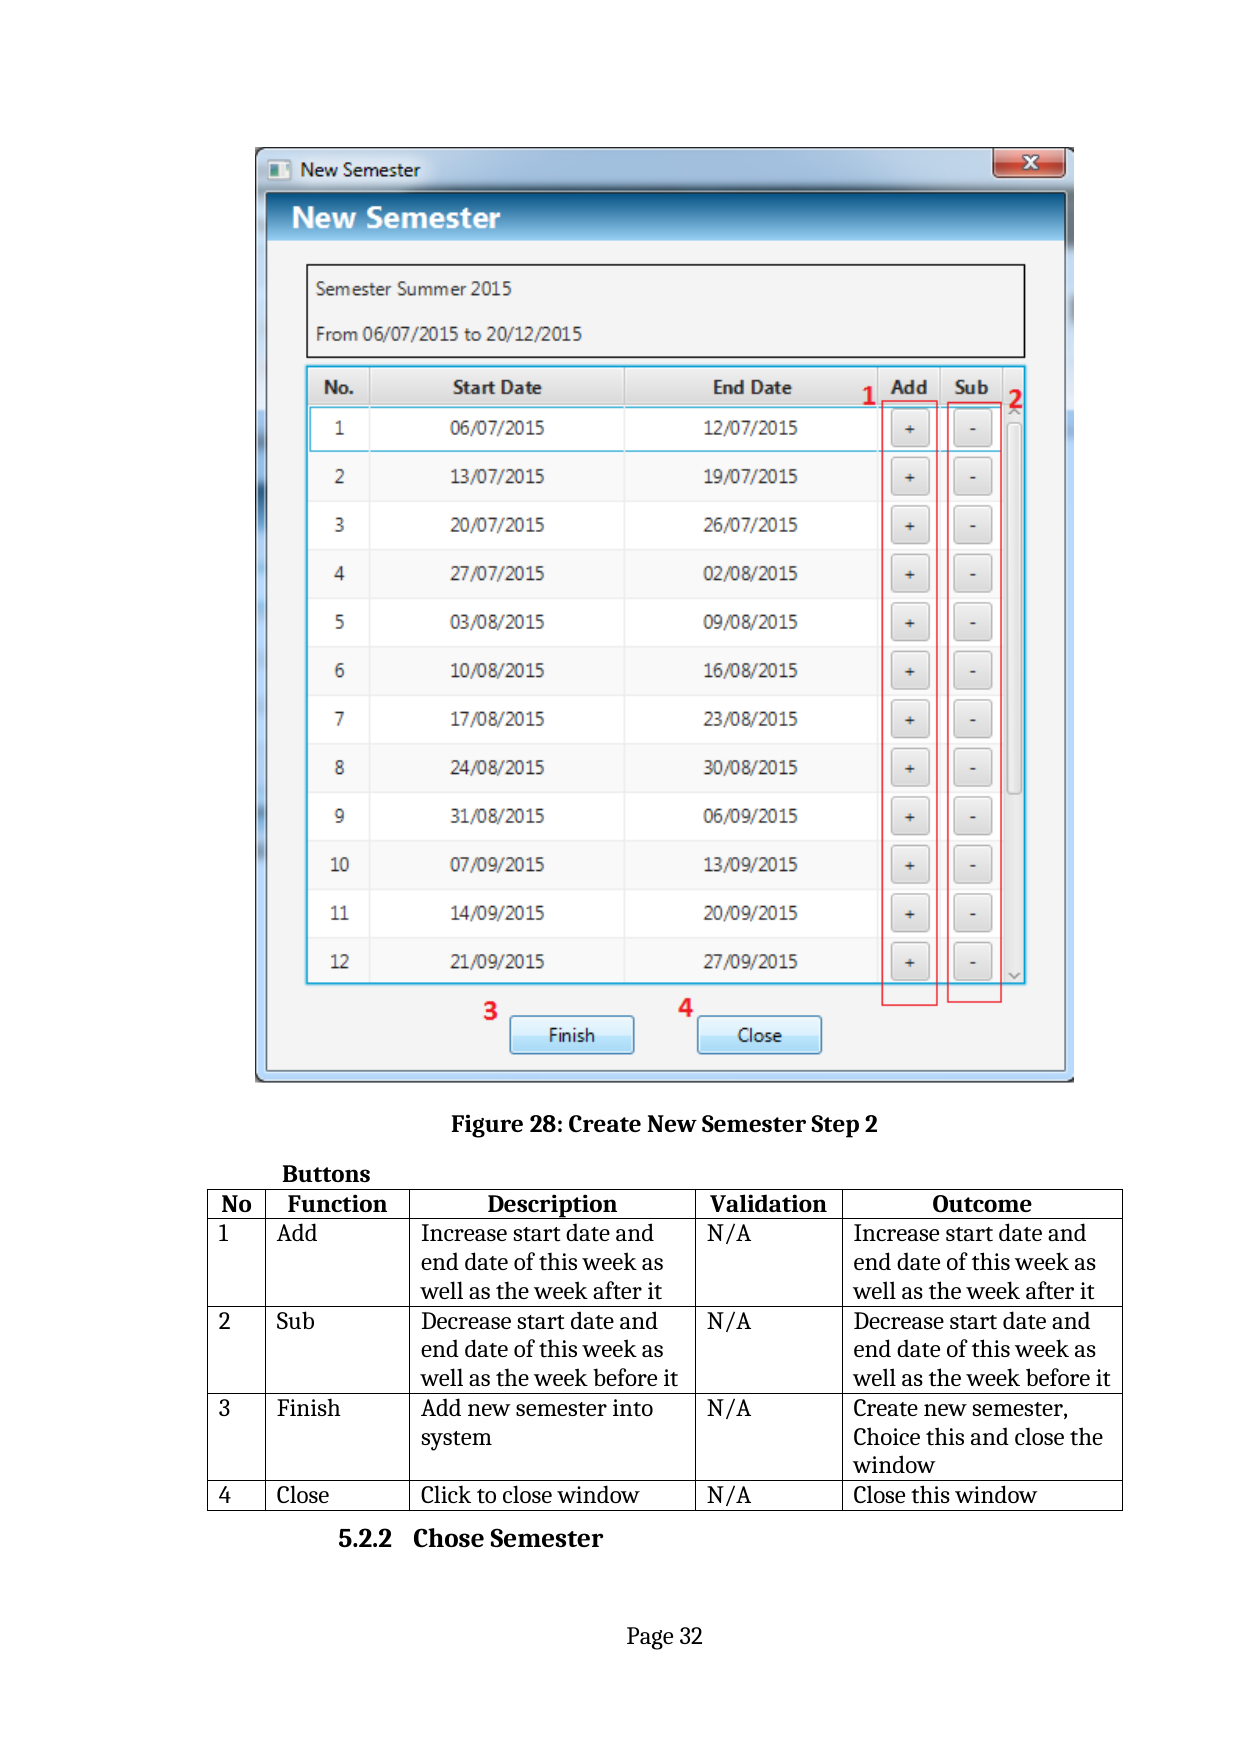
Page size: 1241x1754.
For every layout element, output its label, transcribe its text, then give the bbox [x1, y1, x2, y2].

text Buttons [207, 1160, 1122, 1188]
table_cell Create new semester, Choice this and close the window [843, 1394, 1122, 1480]
table_cell Close [266, 1481, 409, 1510]
table_cell Add [266, 1219, 409, 1306]
table_header Validation [696, 1190, 842, 1218]
picture [255, 147, 1074, 1086]
table_cell Decrease start date and end date of this week as well as the week before it [410, 1307, 695, 1393]
subtitle Chose Semester [338, 1523, 1122, 1555]
table_cell N/A [696, 1481, 842, 1510]
table_cell N/A [696, 1219, 842, 1306]
table_header Outcome [843, 1190, 1122, 1218]
table_cell Click to close window [410, 1481, 695, 1510]
table_cell 4 [208, 1481, 265, 1510]
table_cell Decrease start date and end date of this week as well as the week before it [843, 1307, 1122, 1393]
table_cell Increase start date and end date of this week as well as the week after it [843, 1219, 1122, 1306]
table_header Description [410, 1190, 695, 1218]
table_cell 3 [208, 1394, 265, 1480]
table_cell N/A [696, 1307, 842, 1393]
table_cell Add new semester into system [410, 1394, 695, 1480]
table_cell Increase start date and end date of this week as well as the week after it [410, 1219, 695, 1306]
table_cell 2 [208, 1307, 265, 1393]
table_cell 1 [208, 1219, 265, 1306]
table_cell Sub [266, 1307, 409, 1393]
table_header Function [266, 1190, 409, 1218]
table_cell Close this window [843, 1481, 1122, 1510]
table_cell Finish [266, 1394, 409, 1480]
table_header No [208, 1190, 265, 1218]
table_cell N/A [696, 1394, 842, 1480]
